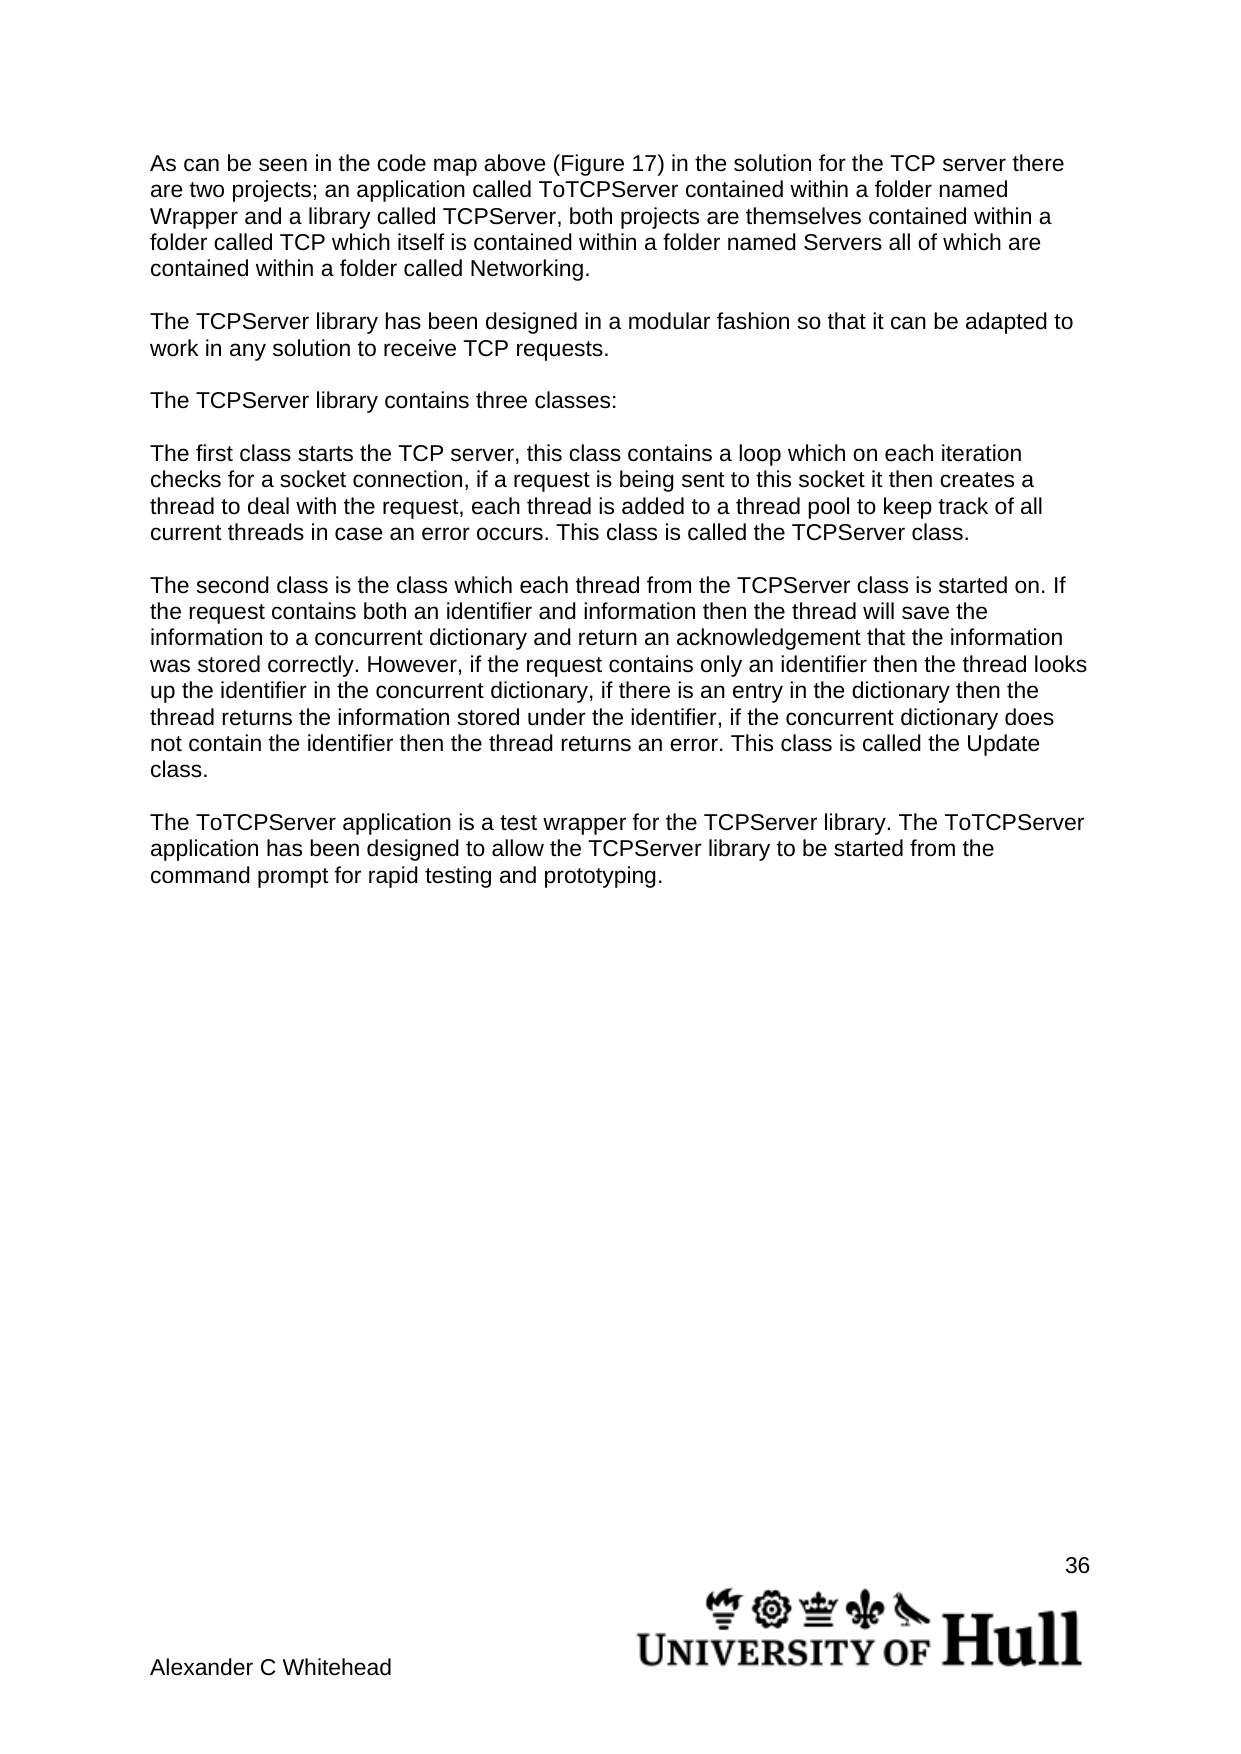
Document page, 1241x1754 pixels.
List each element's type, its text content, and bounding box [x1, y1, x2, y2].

text The TCPServer library contains three classes: [150, 387, 1090, 413]
text The first class starts the TCP server, this class contains a loop which on each iteration checks for a socket connection, if a request is being sent to this socket it then creates a thread to deal with the request, each thread is added to a thread pool to keep track of all current threads in case an error occurs. This class is called the TCPServer class. [150, 440, 1090, 545]
text The ToTCPServer application is a test wrapper for the TCPServer library. The ToTCPServer application has been designed to allow the TCPServer library to be started from the command prompt for rapid testing and prototyping. [150, 809, 1090, 888]
text The TCPServer library has been designed in a modular fashion so that it can be adapted to work in any solution to receive TCP requests. [150, 308, 1090, 361]
text As can be seen in the code map above (Figure 17) in the solution for the TCP server there are two projects; an application called ToTCPServer contained within a folder named Wrapper and a library called TCPServer, both projects are themselves contained within a folder called TCP which itself is contained within a folder named Servers all of which are contained within a folder called Networking. [150, 150, 1090, 282]
picture [630, 1578, 1091, 1676]
text The second class is the class which each thread from the TCPServer class is started on. If the request contains both an identifier and information then the thread will save the information to a concurrent dictionary and return an acknowledgement that the information was stored correctly. However, if the request contains only an identifier then the thread looks up the identifier in the concurrent dictionary, if there is an entry in the dictionary then the thread returns the information stored under the identifier, if the concurrent dictionary does not contain the identifier then the thread returns an error. This class is called the Update class. [150, 572, 1090, 782]
